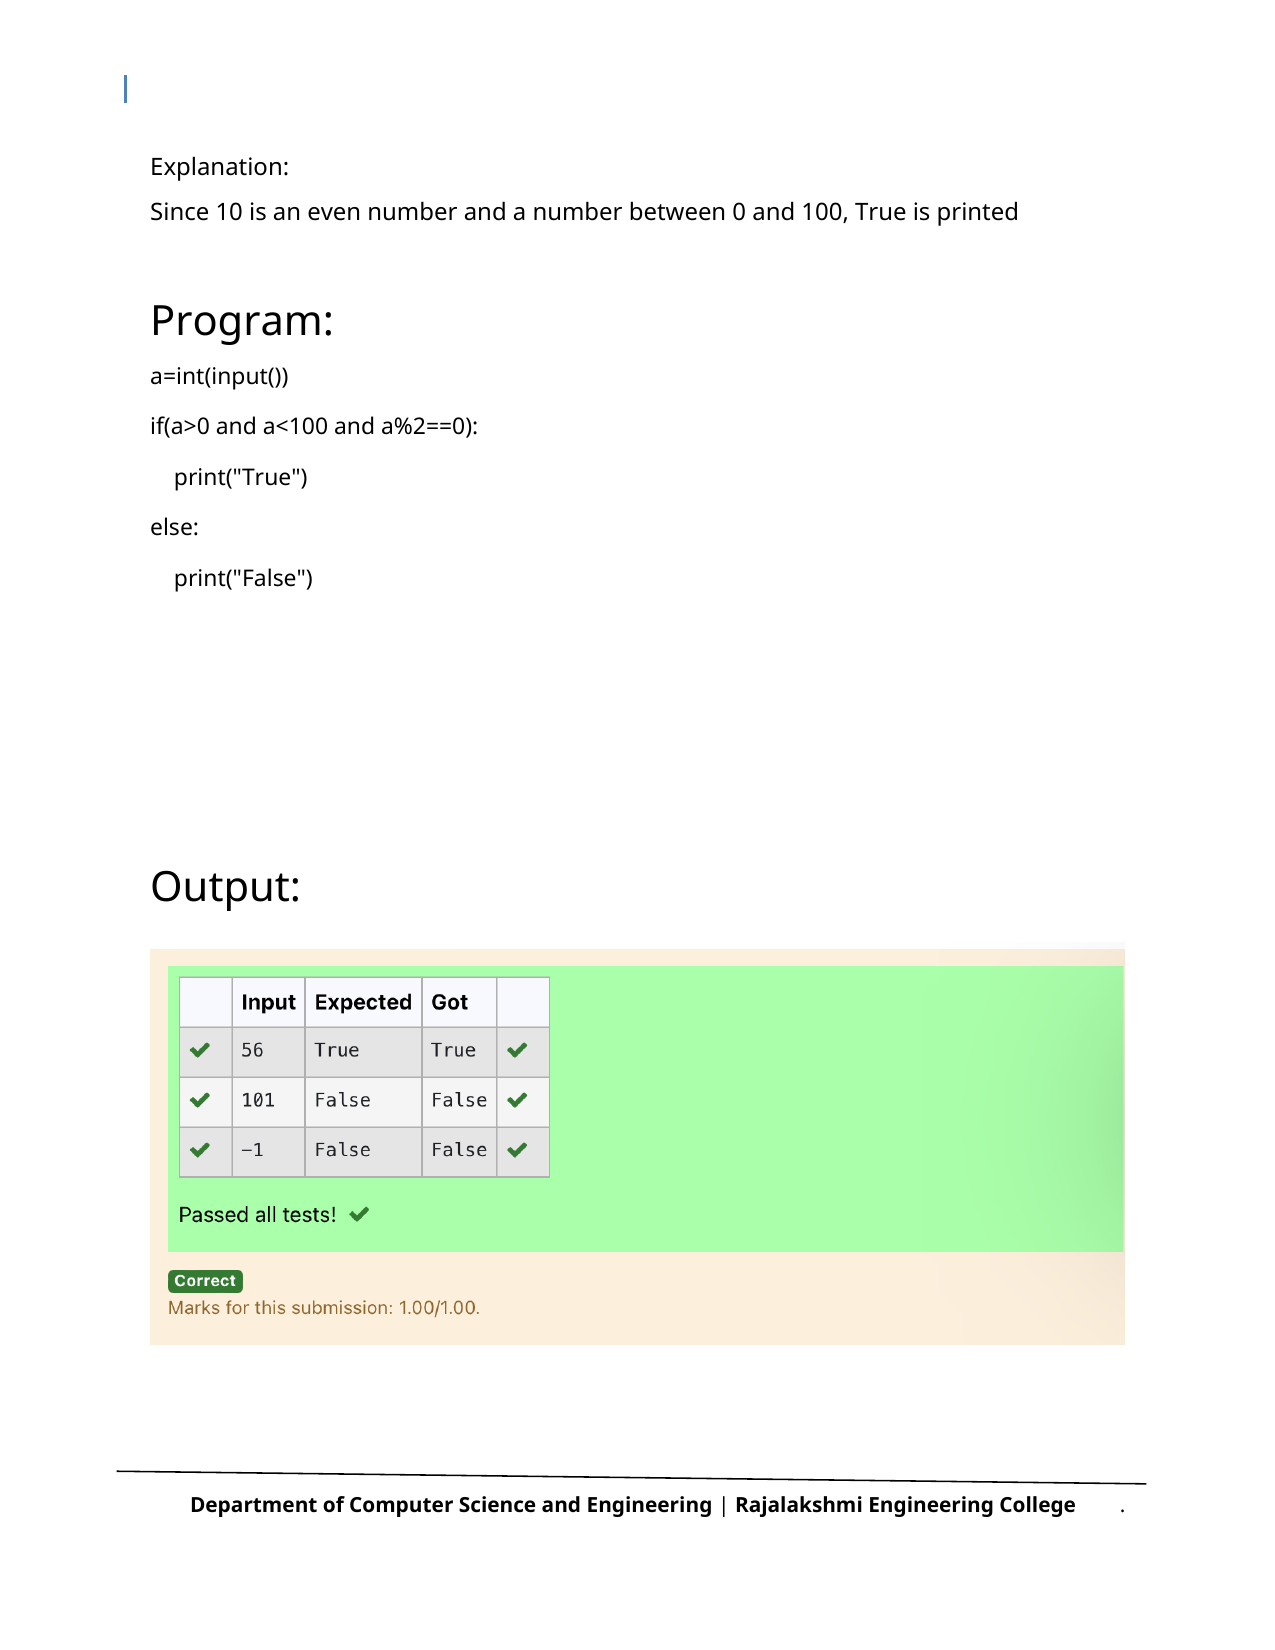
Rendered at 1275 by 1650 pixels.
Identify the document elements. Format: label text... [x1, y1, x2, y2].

text Output: [150, 857, 1125, 913]
text Program: [150, 291, 1125, 347]
text print("True") [150, 461, 1125, 492]
text Since 10 is an even number and a number between 0 and 100, True is printed [150, 195, 1125, 228]
text print("False") [150, 562, 1125, 593]
text else: [150, 511, 1125, 542]
text a=int(input()) [150, 360, 1125, 391]
text Explanation: [150, 150, 1125, 183]
picture [150, 942, 1125, 1345]
text if(a>0 and a<100 and a%2==0): [150, 410, 1125, 442]
